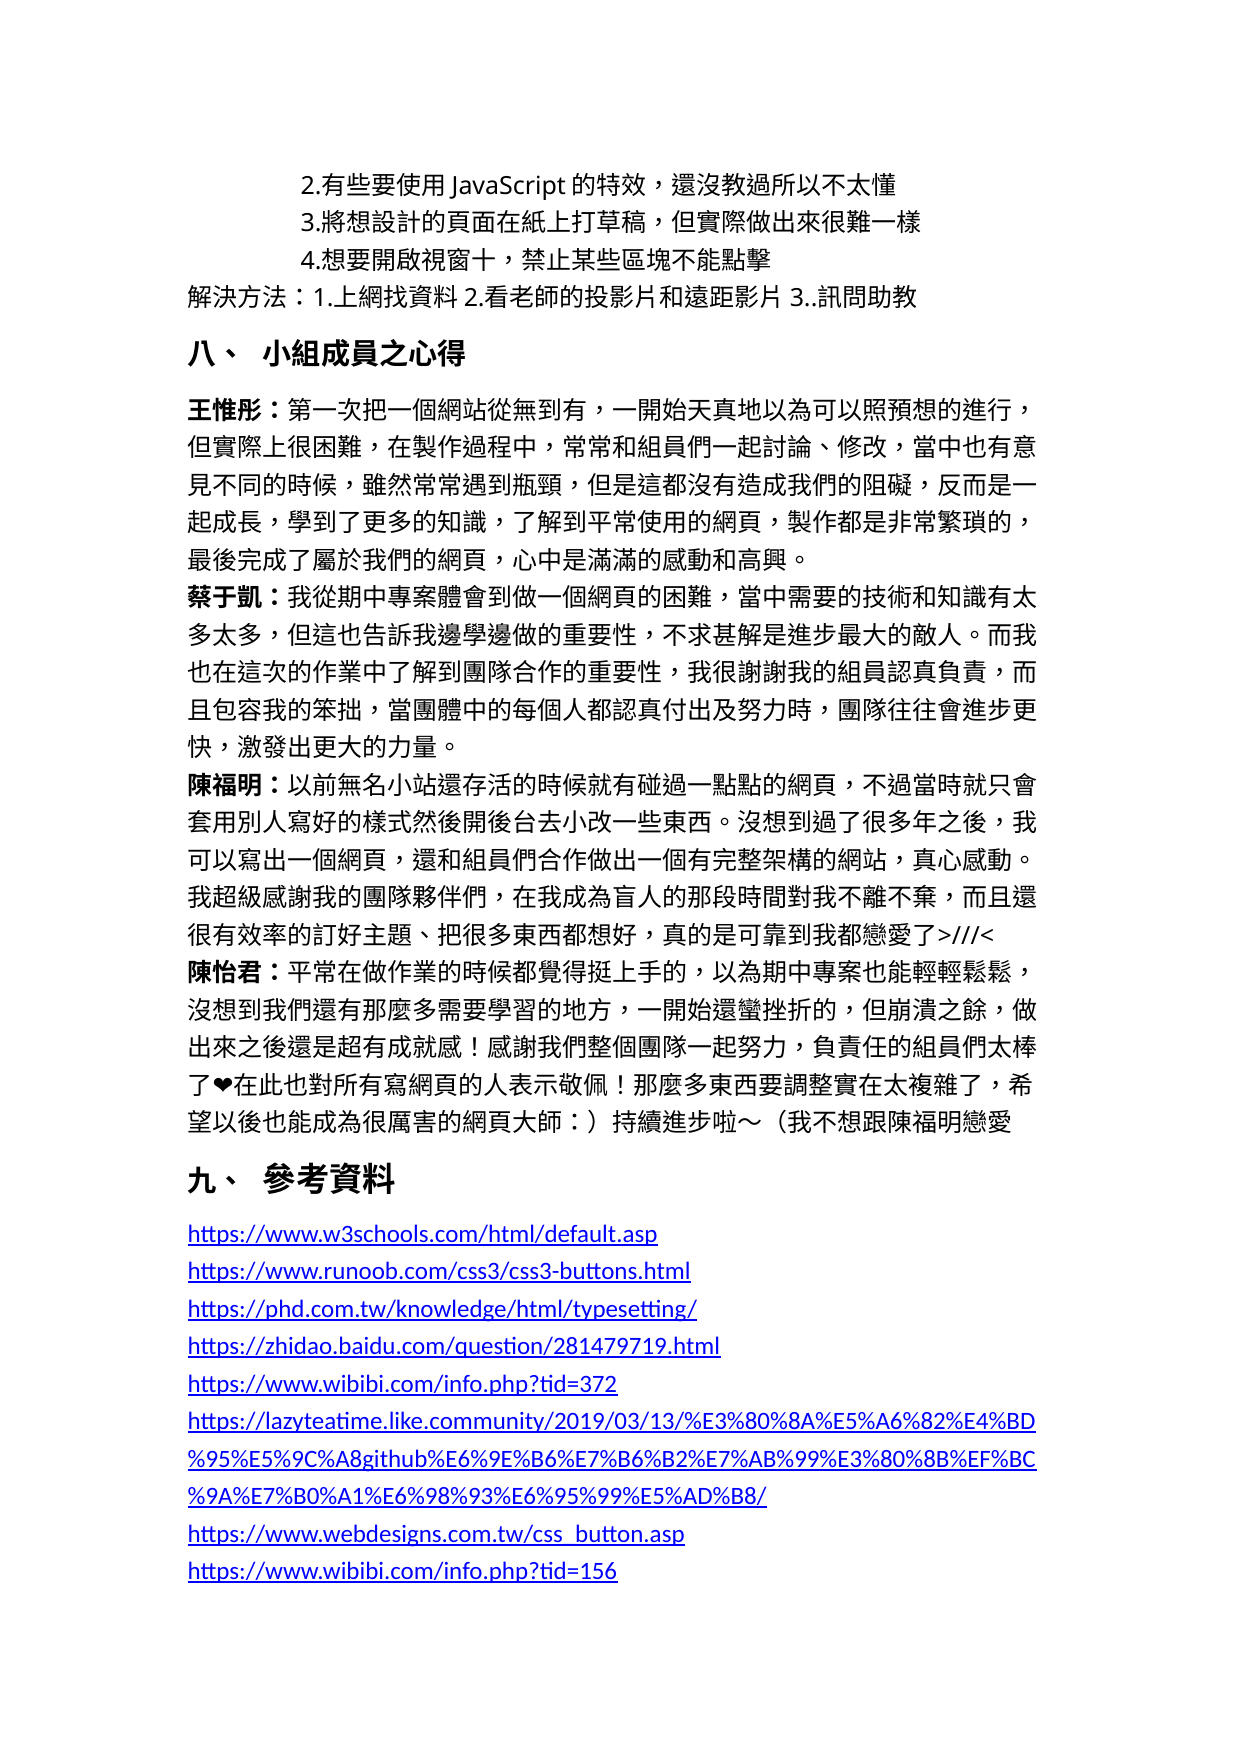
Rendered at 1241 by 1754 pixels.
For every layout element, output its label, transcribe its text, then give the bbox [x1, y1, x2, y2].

text 3.將想設計的頁面在紙上打草稿，但實際做出來很難一樣 [187, 202, 1053, 239]
text 陳怡君：平常在做作業的時候都覺得挺上手的，以為期中專案也能輕輕鬆鬆，沒想到我們還有那麼多需要學習的地方，一開始還蠻挫折的，但崩潰之餘，做出來之後還是超有成就感！感謝我們整個團隊一起努力，負責任的組員們太棒了❤在此也對所有寫網頁的人表示敬佩！那麼多東西要調整實在太複雜了，希望以後也能成為很厲害的網頁大師：）持續進步啦～（我不想跟陳福明戀愛 [187, 952, 1053, 1139]
text https://www.wibibi.com/info.php?tid=372 [187, 1364, 1053, 1402]
list 參考資料 [187, 1139, 1053, 1214]
text https://www.runoob.com/css3/css3-buttons.html [187, 1252, 1053, 1289]
text https://www.wibibi.com/info.php?tid=156 [187, 1552, 1053, 1589]
text 陳福明：以前無名小站還存活的時候就有碰過一點點的網頁，不過當時就只會套用別人寫好的樣式然後開後台去小改一些東西。沒想到過了很多年之後，我可以寫出一個網頁，還和組員們合作做出一個有完整架構的網站，真心感動。我超級感謝我的團隊夥伴們，在我成為盲人的那段時間對我不離不棄，而且還很有效率的訂好主題、把很多東西都想好，真的是可靠到我都戀愛了>///< [187, 764, 1053, 952]
text 解決方法：1.上網找資料2.看老師的投影片和遠距影片3..訊問助教 [187, 277, 1053, 314]
list 小組成員之心得 [187, 314, 1053, 389]
text https://lazyteatime.like.community/2019/03/13/%E3%80%8A%E5%A6%82%E4%BD%95%E5%9C%A8github%E6%9E%B6%E7%B6%B2%E7%AB%99%E3%80%8B%EF%BC%9A%E7%B0%A1%E6%98%93%E6%95%99%E5%AD%B8/ [187, 1402, 1053, 1514]
text https://www.webdesigns.com.tw/css_button.asp [187, 1514, 1053, 1552]
text 2.有些要使用JavaScript的特效，還沒教過所以不太懂 [187, 164, 1053, 202]
text 4.想要開啟視窗十，禁止某些區塊不能點擊 [187, 239, 1053, 277]
text https://www.w3schools.com/html/default.asp [187, 1214, 1053, 1252]
text https://phd.com.tw/knowledge/html/typesetting/ [187, 1289, 1053, 1327]
text 王惟彤：第一次把一個網站從無到有，一開始天真地以為可以照預想的進行，但實際上很困難，在製作過程中，常常和組員們一起討論、修改，當中也有意見不同的時候，雖然常常遇到瓶頸，但是這都沒有造成我們的阻礙，反而是一起成長，學到了更多的知識，了解到平常使用的網頁，製作都是非常繁瑣的，最後完成了屬於我們的網頁，心中是滿滿的感動和高興。 [187, 389, 1053, 577]
text 蔡于凱：我從期中專案體會到做一個網頁的困難，當中需要的技術和知識有太多太多，但這也告訴我邊學邊做的重要性，不求甚解是進步最大的敵人。而我也在這次的作業中了解到團隊合作的重要性，我很謝謝我的組員認真負責，而且包容我的笨拙，當團體中的每個人都認真付出及努力時，團隊往往會進步更快，激發出更大的力量。 [187, 577, 1053, 764]
text https://zhidao.baidu.com/question/281479719.html [187, 1327, 1053, 1364]
